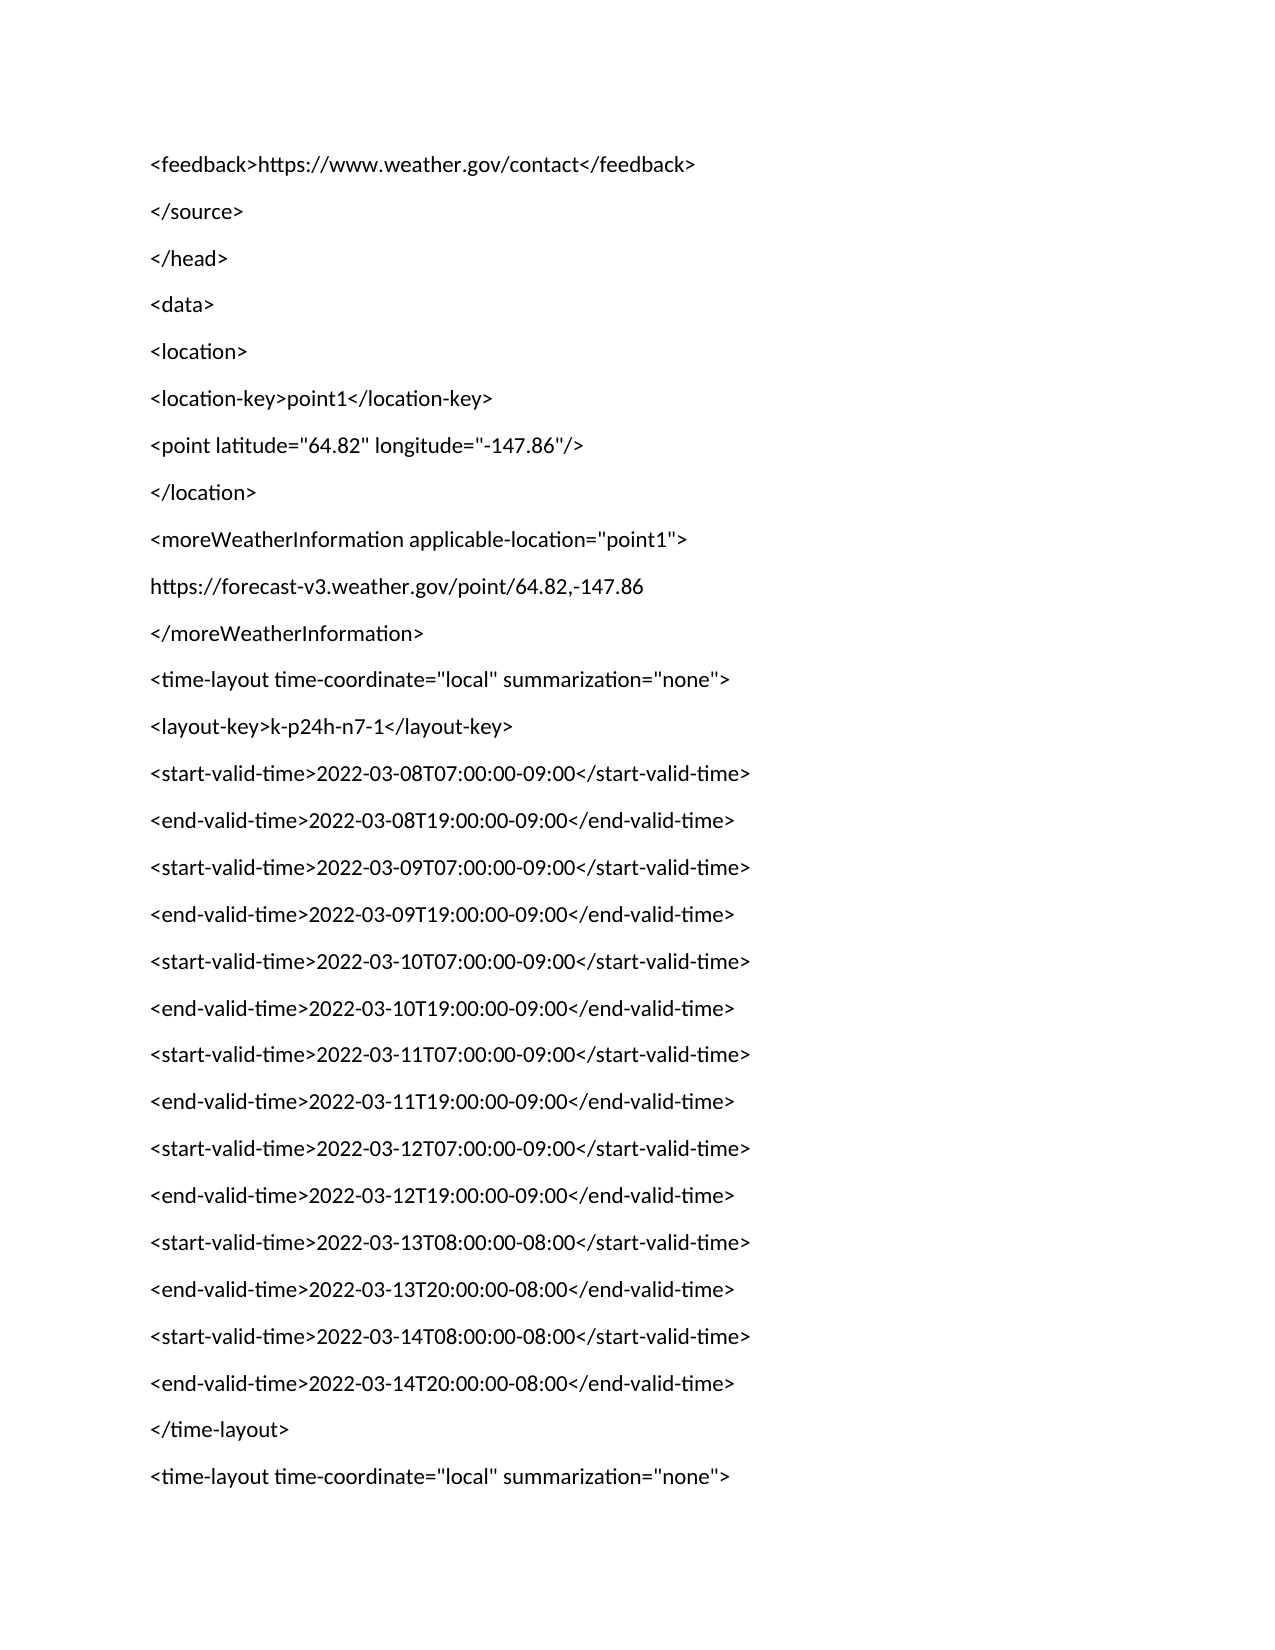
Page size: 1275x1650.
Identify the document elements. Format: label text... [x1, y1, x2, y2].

text <end-valid-time>2022-03-11T19:00:00-09:00</end-valid-time> [150, 1087, 1125, 1116]
text https://forecast-v3.weather.gov/point/64.82,-147.86 [150, 572, 1125, 600]
text <start-valid-time>2022-03-09T07:00:00-09:00</start-valid-time> [150, 853, 1125, 881]
text <data> [150, 291, 1125, 319]
text <start-valid-time>2022-03-11T07:00:00-09:00</start-valid-time> [150, 1041, 1125, 1069]
text <start-valid-time>2022-03-13T08:00:00-08:00</start-valid-time> [150, 1228, 1125, 1256]
text <start-valid-time>2022-03-08T07:00:00-09:00</start-valid-time> [150, 759, 1125, 787]
text <end-valid-time>2022-03-12T19:00:00-09:00</end-valid-time> [150, 1181, 1125, 1209]
text <moreWeatherInformation applicable-location="point1"> [150, 525, 1125, 553]
text </head> [150, 244, 1125, 272]
text <feedback>https://www.weather.gov/contact</feedback> [150, 150, 1125, 178]
text </moreWeatherInformation> [150, 619, 1125, 647]
text </time-layout> [150, 1416, 1125, 1444]
text <end-valid-time>2022-03-09T19:00:00-09:00</end-valid-time> [150, 900, 1125, 928]
text </location> [150, 478, 1125, 506]
text <start-valid-time>2022-03-14T08:00:00-08:00</start-valid-time> [150, 1322, 1125, 1350]
text <layout-key>k-p24h-n7-1</layout-key> [150, 712, 1125, 741]
text <end-valid-time>2022-03-08T19:00:00-09:00</end-valid-time> [150, 806, 1125, 834]
text <end-valid-time>2022-03-10T19:00:00-09:00</end-valid-time> [150, 994, 1125, 1022]
text <location-key>point1</location-key> [150, 384, 1125, 412]
text <time-layout time-coordinate="local" summarization="none"> [150, 666, 1125, 694]
text <start-valid-time>2022-03-12T07:00:00-09:00</start-valid-time> [150, 1134, 1125, 1162]
text <time-layout time-coordinate="local" summarization="none"> [150, 1462, 1125, 1491]
text </source> [150, 197, 1125, 225]
text <start-valid-time>2022-03-10T07:00:00-09:00</start-valid-time> [150, 947, 1125, 975]
text <end-valid-time>2022-03-13T20:00:00-08:00</end-valid-time> [150, 1275, 1125, 1303]
text <location> [150, 337, 1125, 366]
text <point latitude="64.82" longitude="-147.86"/> [150, 431, 1125, 459]
text <end-valid-time>2022-03-14T20:00:00-08:00</end-valid-time> [150, 1369, 1125, 1397]
